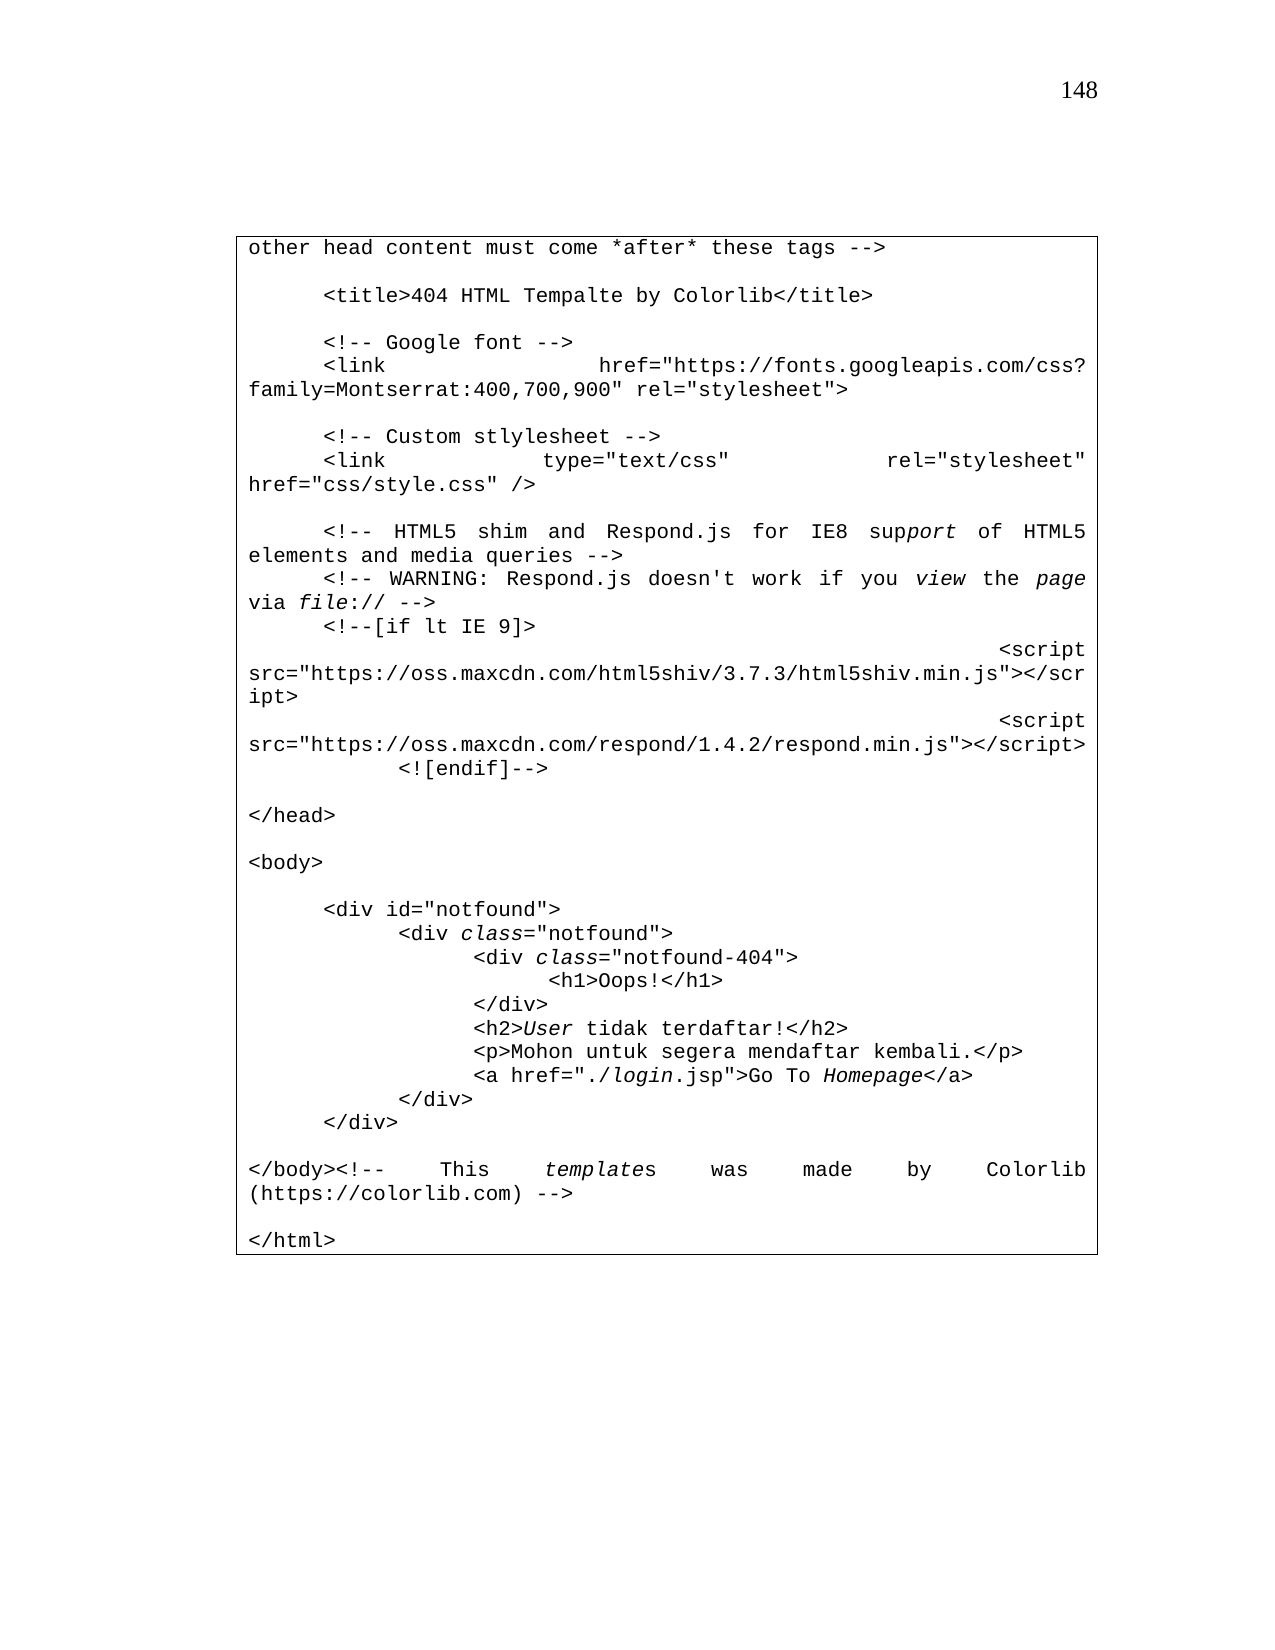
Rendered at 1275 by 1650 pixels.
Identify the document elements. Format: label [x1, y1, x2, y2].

table_header [237, 237, 1097, 1254]
